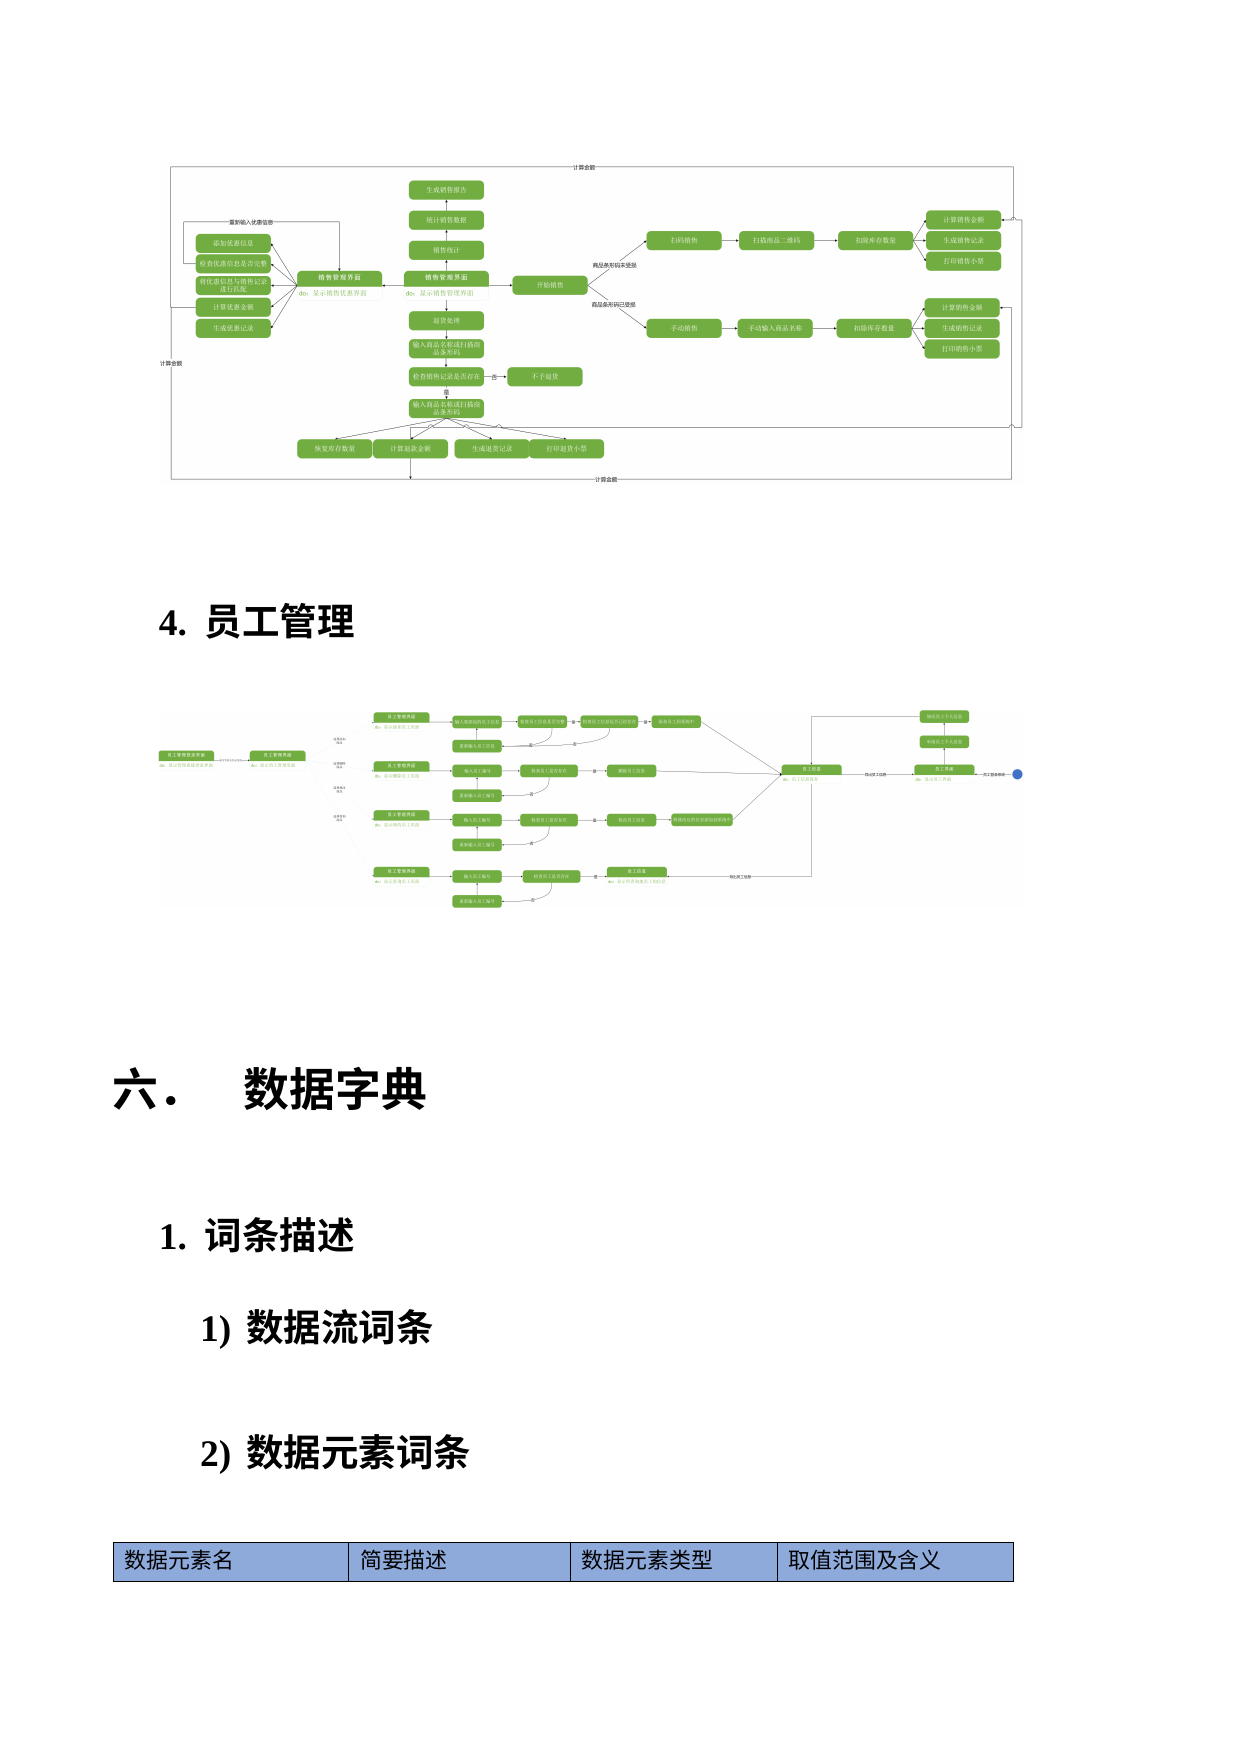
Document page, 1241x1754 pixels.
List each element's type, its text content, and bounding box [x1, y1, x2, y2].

list 员工管理 [158, 586, 1128, 651]
list 数据元素词条 [200, 1417, 1128, 1482]
table_header 数据元素类型 [571, 1543, 777, 1581]
list 数据流词条 [200, 1293, 1128, 1358]
picture [158, 162, 1024, 485]
table_header 数据元素名 [114, 1543, 348, 1581]
table_header 简要描述 [349, 1543, 570, 1581]
list 词条描述 [158, 1201, 1128, 1266]
table_header 取值范围及含义 [778, 1543, 1013, 1581]
list 数据字典 [112, 1037, 1128, 1135]
